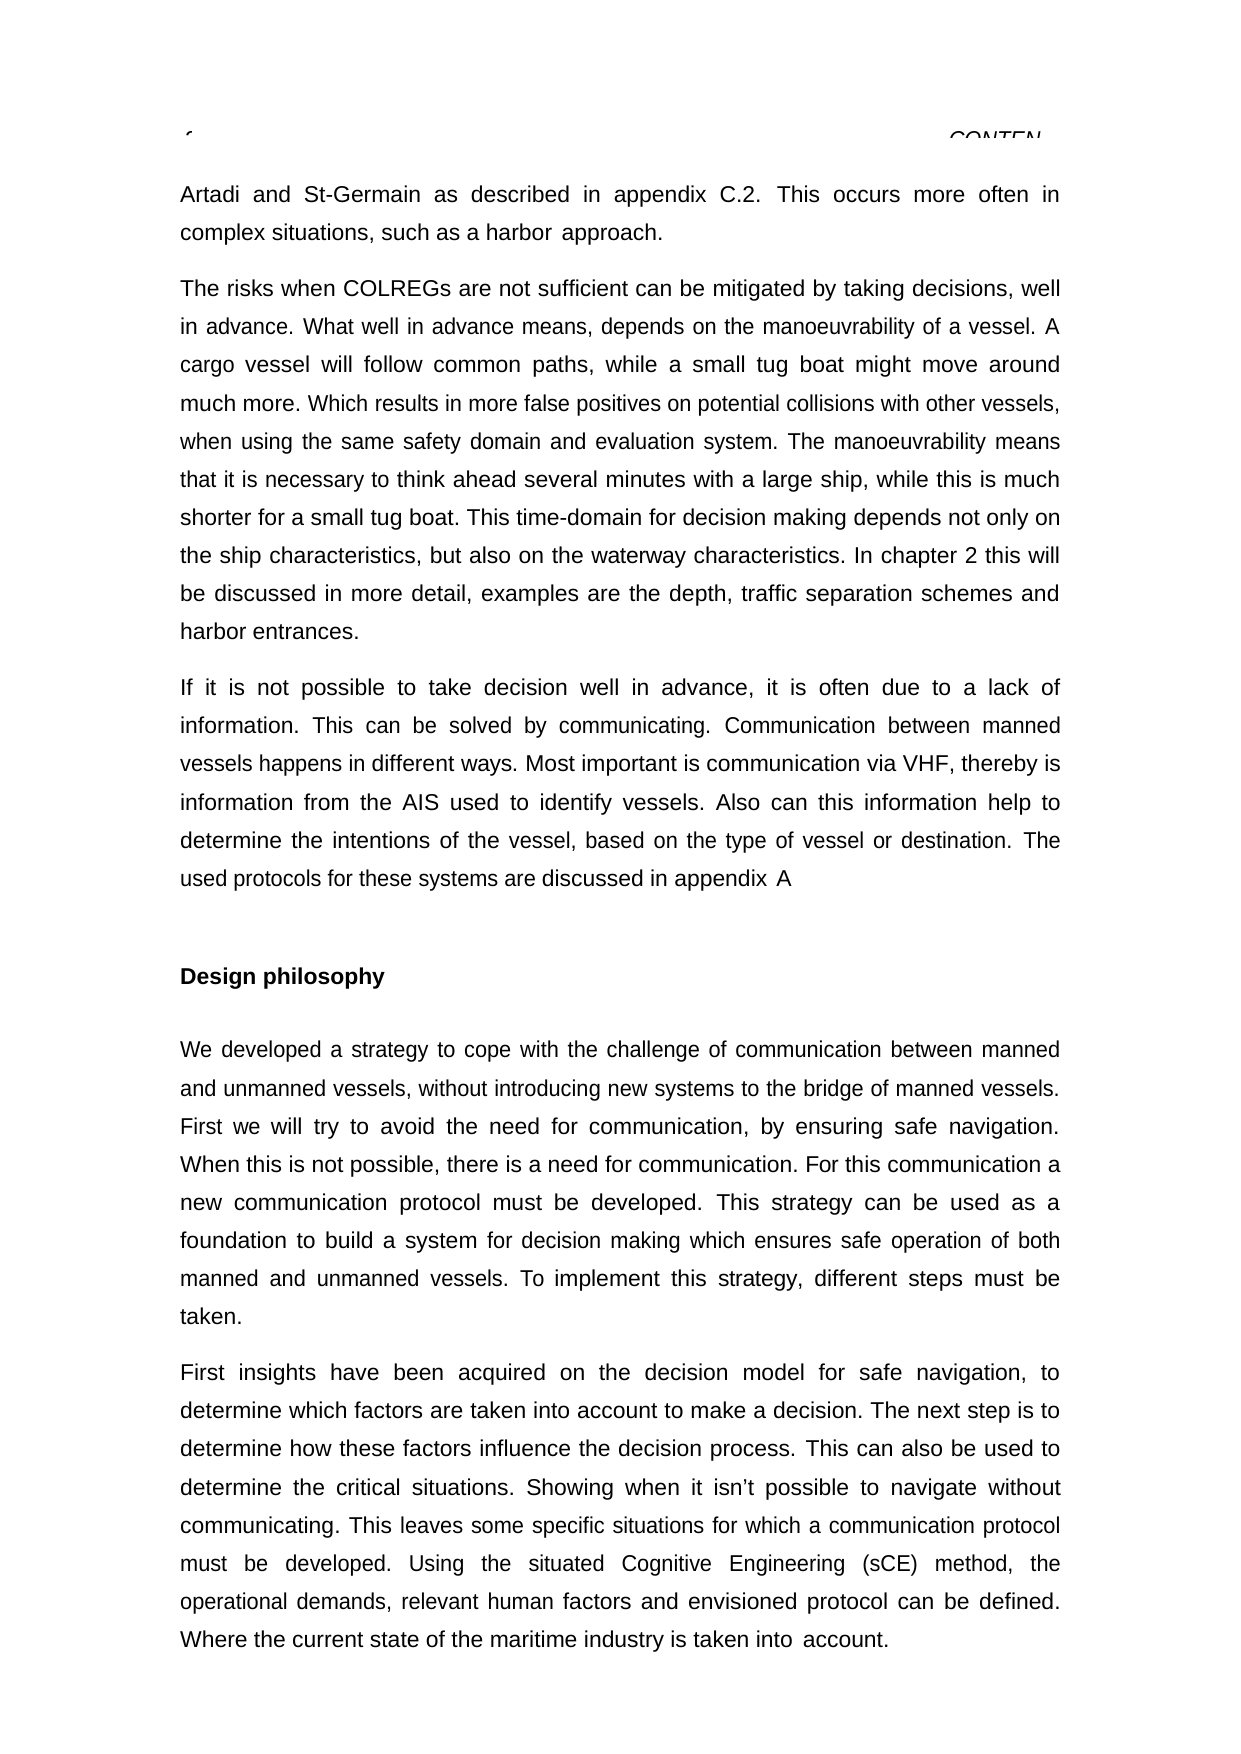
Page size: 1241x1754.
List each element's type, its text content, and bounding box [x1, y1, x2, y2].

text We developed a strategy to cope with the challenge of communication between manned and unmanned vessels, without introducing new systems to the bridge of manned vessels. First we will try to avoid the need for communication, by ensuring safe navigation. When this is not possible, there is a need for communication. For this communication a new communication protocol must be developed. This strategy can be used as a foundation to build a system for decision making which ensures safe operation of both manned and unmanned vessels. To implement this strategy, different steps must be taken. [180, 1036, 1061, 1329]
text First insights have been acquired on the decision model for safe navigation, to determine which factors are taken into account to make a decision. The next step is to determine how these factors influence the decision process. This can also be used to determine the critical situations. Showing when it isn’t possible to navigate without communicating. This leaves some specific situations for which a communication protocol must be developed. Using the situated Cognitive Engineering (sCE) method, the operational demands, relevant human factors and envisioned protocol can be defined. Where the current state of the maritime industry is taken into account. [180, 1359, 1061, 1652]
text If it is not possible to take decision well in advance, it is often due to a lack of information. This can be solved by communicating. Communication between manned vessels happens in different ways. Most important is communication via VHF, thereby is information from the AIS used to identify vessels. Also can this information help to determine the intentions of the vessel, based on the type of vessel or destination. The used protocols for these systems are discussed in appendix A [180, 674, 1061, 891]
text Artadi and St-Germain as described in appendix C.2. This occurs more often in complex situations, such as a harbor approach. [180, 181, 1060, 245]
text The risks when COLREGs are not sufficient can be mitigated by taking decisions, well in advance. What well in advance means, depends on the manoeuvrability of a vessel. A cargo vessel will follow common paths, while a small tug boat might move around much more. Which results in more false positives on potential collisions with other vessels, when using the same safety domain and evaluation system. The manoeuvrability means that it is necessary to think ahead several minutes with a large ship, while this is much shorter for a small tug boat. This time-domain for decision making depends not only on the ship characteristics, but also on the waterway characteristics. In chapter 2 this will be discussed in more detail, examples are the depth, traffic separation schemes and harbor entrances. [180, 275, 1060, 644]
subtitle Design philosophy [180, 963, 1240, 989]
